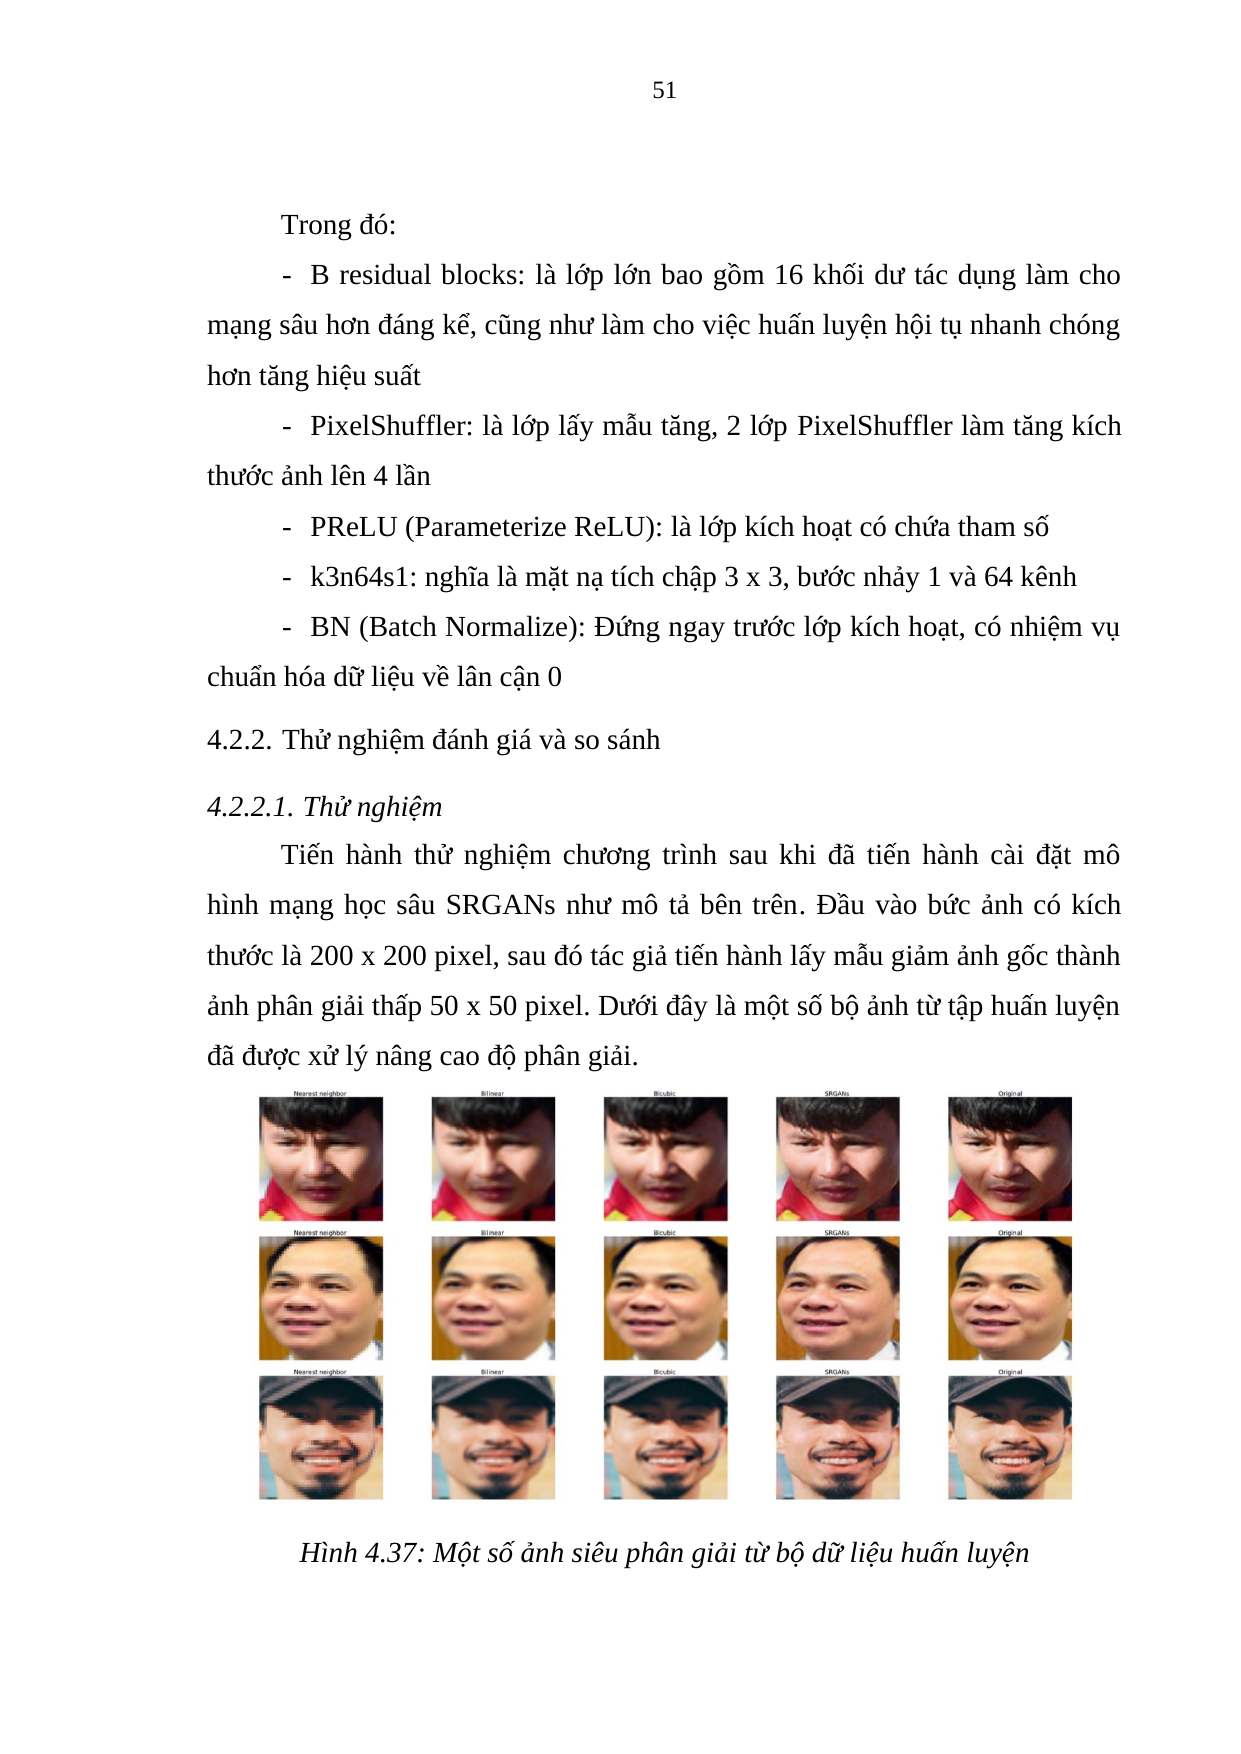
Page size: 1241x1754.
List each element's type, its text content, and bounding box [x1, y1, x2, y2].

list k3n64s1: nghĩa là mặt nạ tích chập 3 x 3, bước nhảy 1 và 64 kênh [207, 559, 1122, 592]
text Tiến hành thử nghiệm chương trình sau khi đã tiến hành cài đặt mô hình mạng học sâu SRGANs như mô tả bên trên. Đầu vào bức ảnh có kích thước là 200 x 200 pixel, sau đó tác giả tiến hành lấy mẫu giảm ảnh gốc thành ảnh phân giải thấp 50 x 50 pixel. Dưới đây là một số bộ ảnh từ tập huấn luyện đã được xử lý nâng cao độ phân giải. [207, 837, 1122, 1072]
list B residual blocks: là lớp lớn bao gồm 16 khối dư tác dụng làm cho mạng sâu hơn đáng kể, cũng như làm cho việc huấn luyện hội tụ nhanh chóng hơn tăng hiệu suất [207, 257, 1122, 391]
text Trong đó: [207, 207, 1122, 240]
picture [230, 1088, 1099, 1506]
list BN (Batch Normalize): Đứng ngay trước lớp kích hoạt, có nhiệm vụ chuẩn hóa dữ liệu về lân cận 0 [207, 609, 1122, 693]
subtitle Thử nghiệm [207, 789, 1122, 823]
list PReLU (Parameterize ReLU): là lớp kích hoạt có chứa tham số [207, 509, 1122, 542]
text Hình 4.4: Một số ảnh siêu phân giải từ bộ dữ liệu huấn luyện [207, 1535, 1122, 1568]
list PixelShuffler: là lớp lấy mẫu tăng, 2 lớp PixelShuffler làm tăng kích thước ảnh lên 4 lần [207, 408, 1122, 492]
subtitle Thử nghiệm đánh giá và so sánh [207, 722, 1122, 756]
